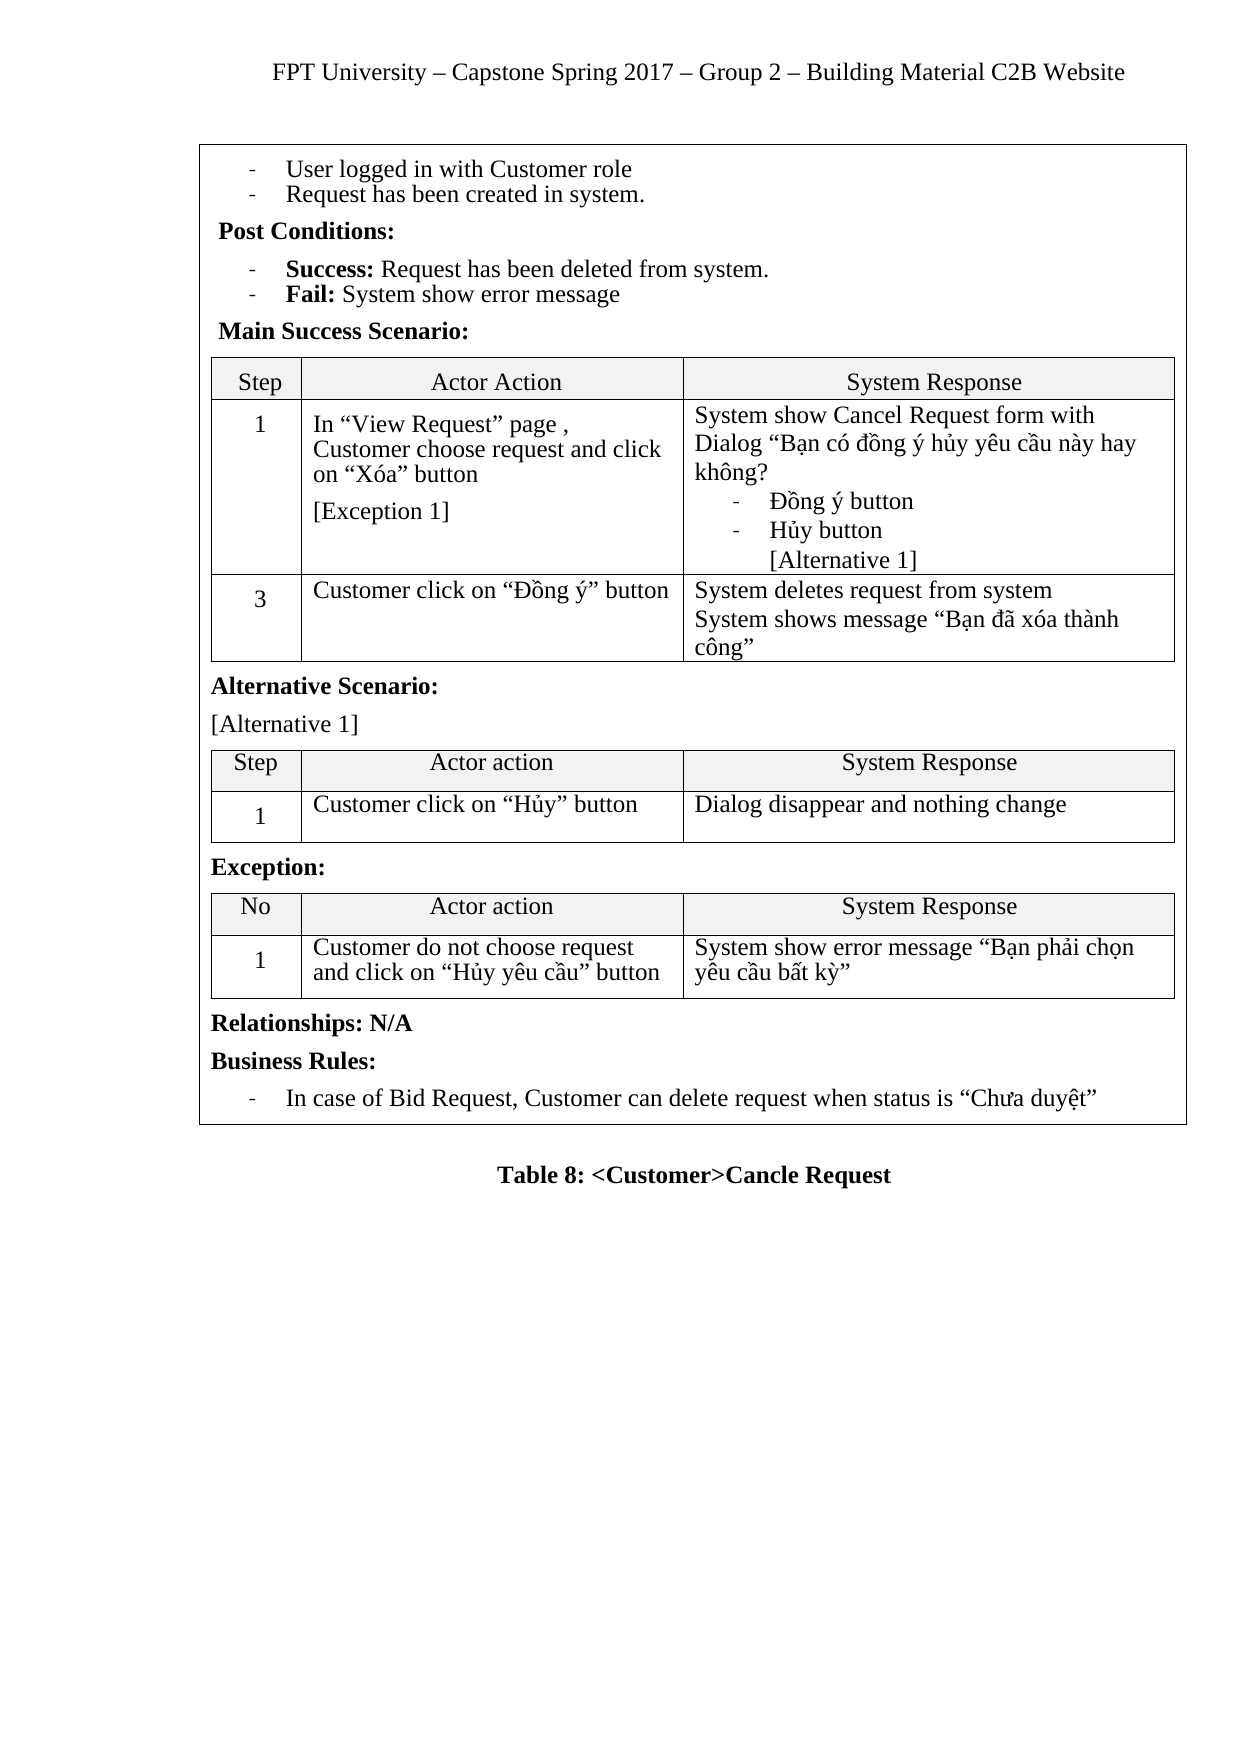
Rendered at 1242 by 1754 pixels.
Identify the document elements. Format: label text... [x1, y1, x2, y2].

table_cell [200, 145, 1186, 1124]
text Table 8: <Customer>Cancle Request [460, 1160, 1200, 1189]
